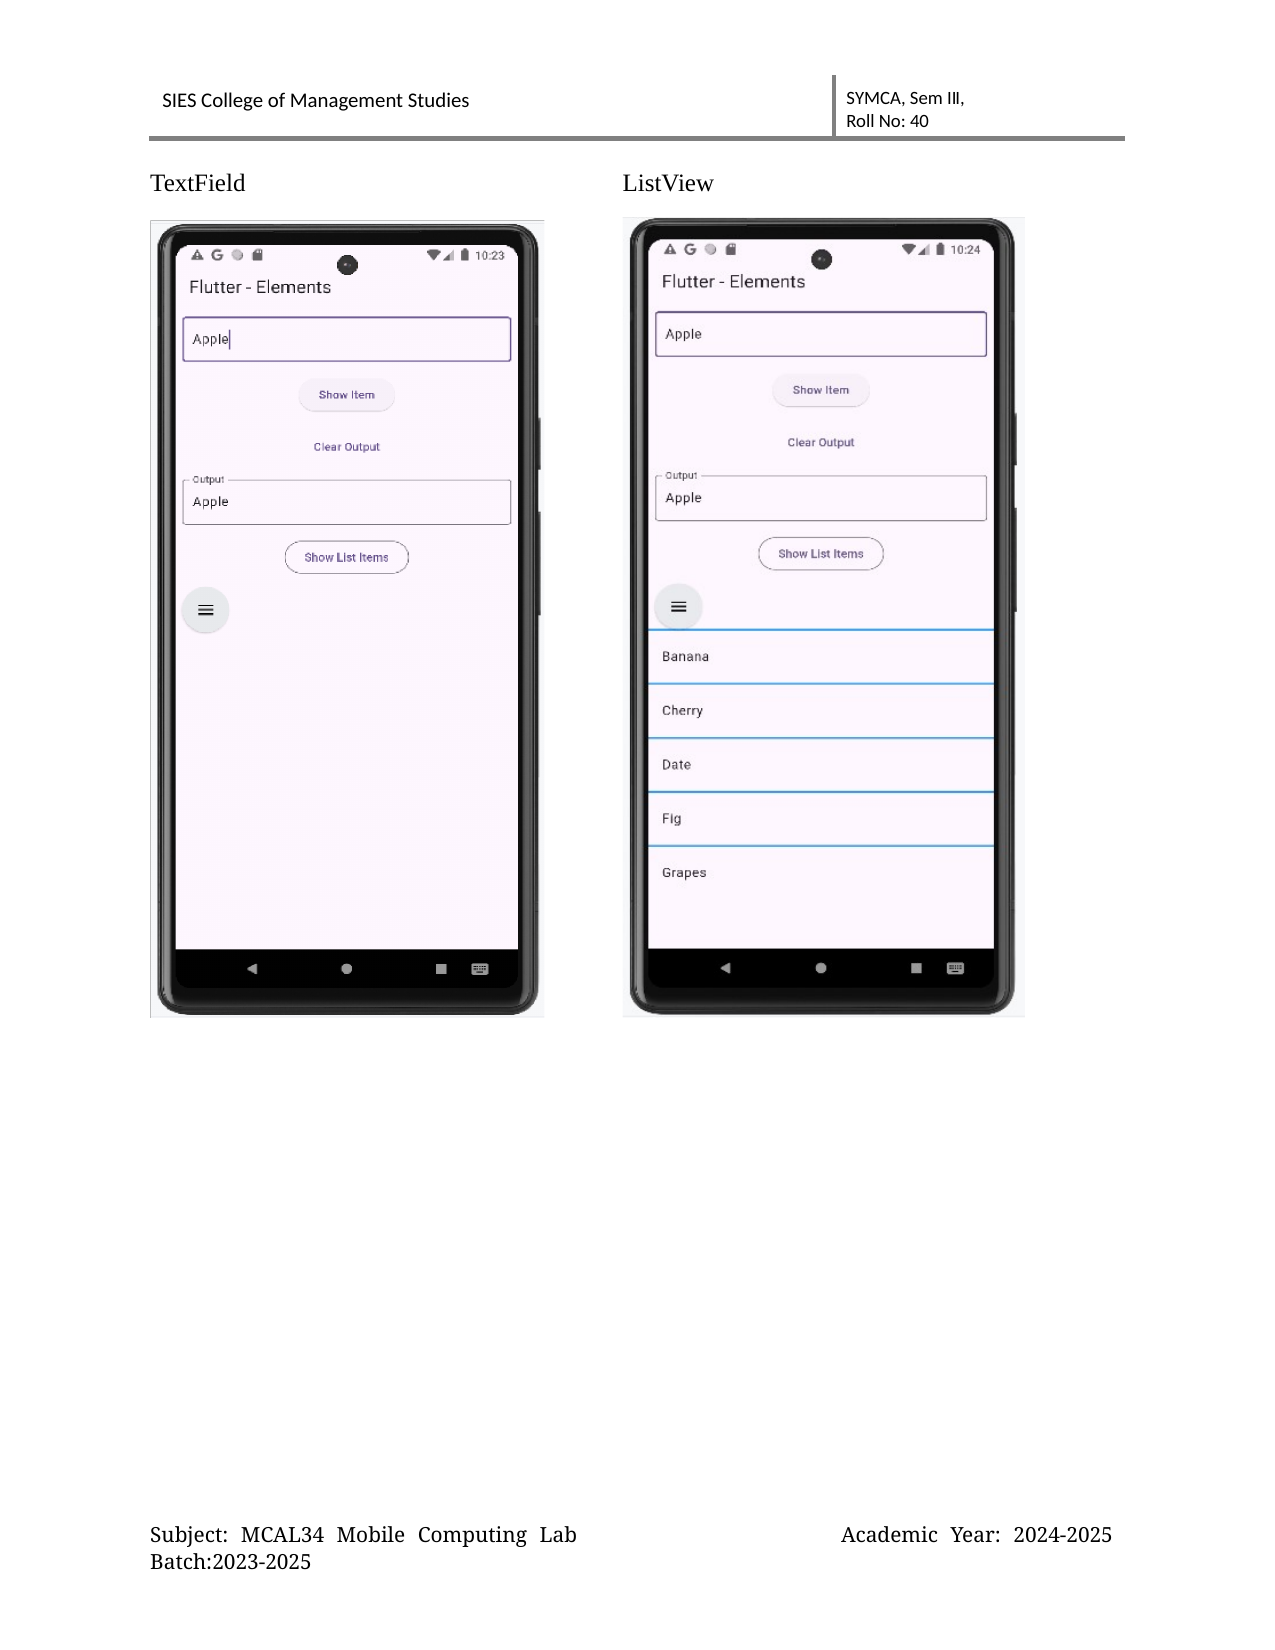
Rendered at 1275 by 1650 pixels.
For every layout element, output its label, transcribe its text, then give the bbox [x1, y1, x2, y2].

text TextField ListView [150, 168, 1098, 197]
picture [622, 217, 1025, 1018]
picture [150, 220, 545, 1018]
